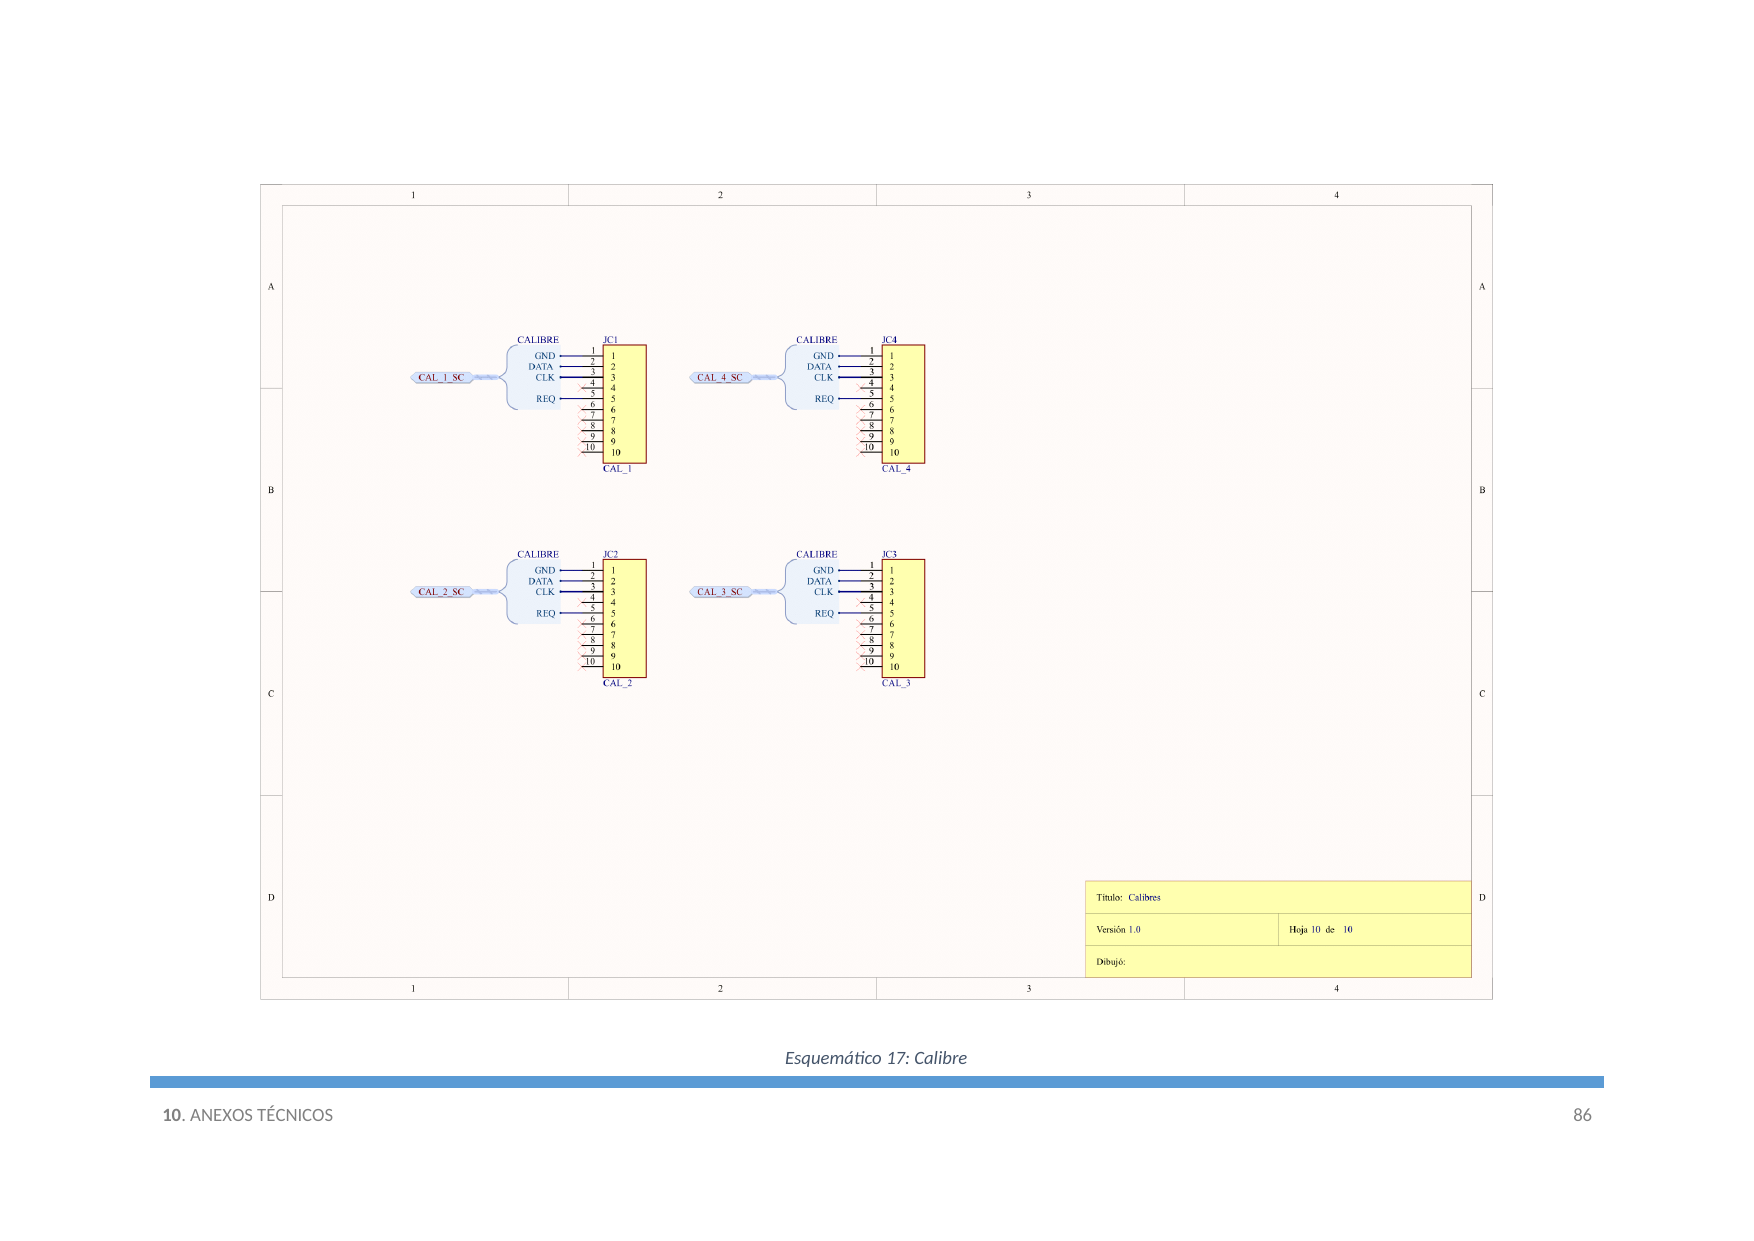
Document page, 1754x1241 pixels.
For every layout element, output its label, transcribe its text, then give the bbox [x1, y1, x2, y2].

text Esquemático 17: Calibre [150, 1046, 1604, 1069]
picture [252, 150, 1502, 1034]
